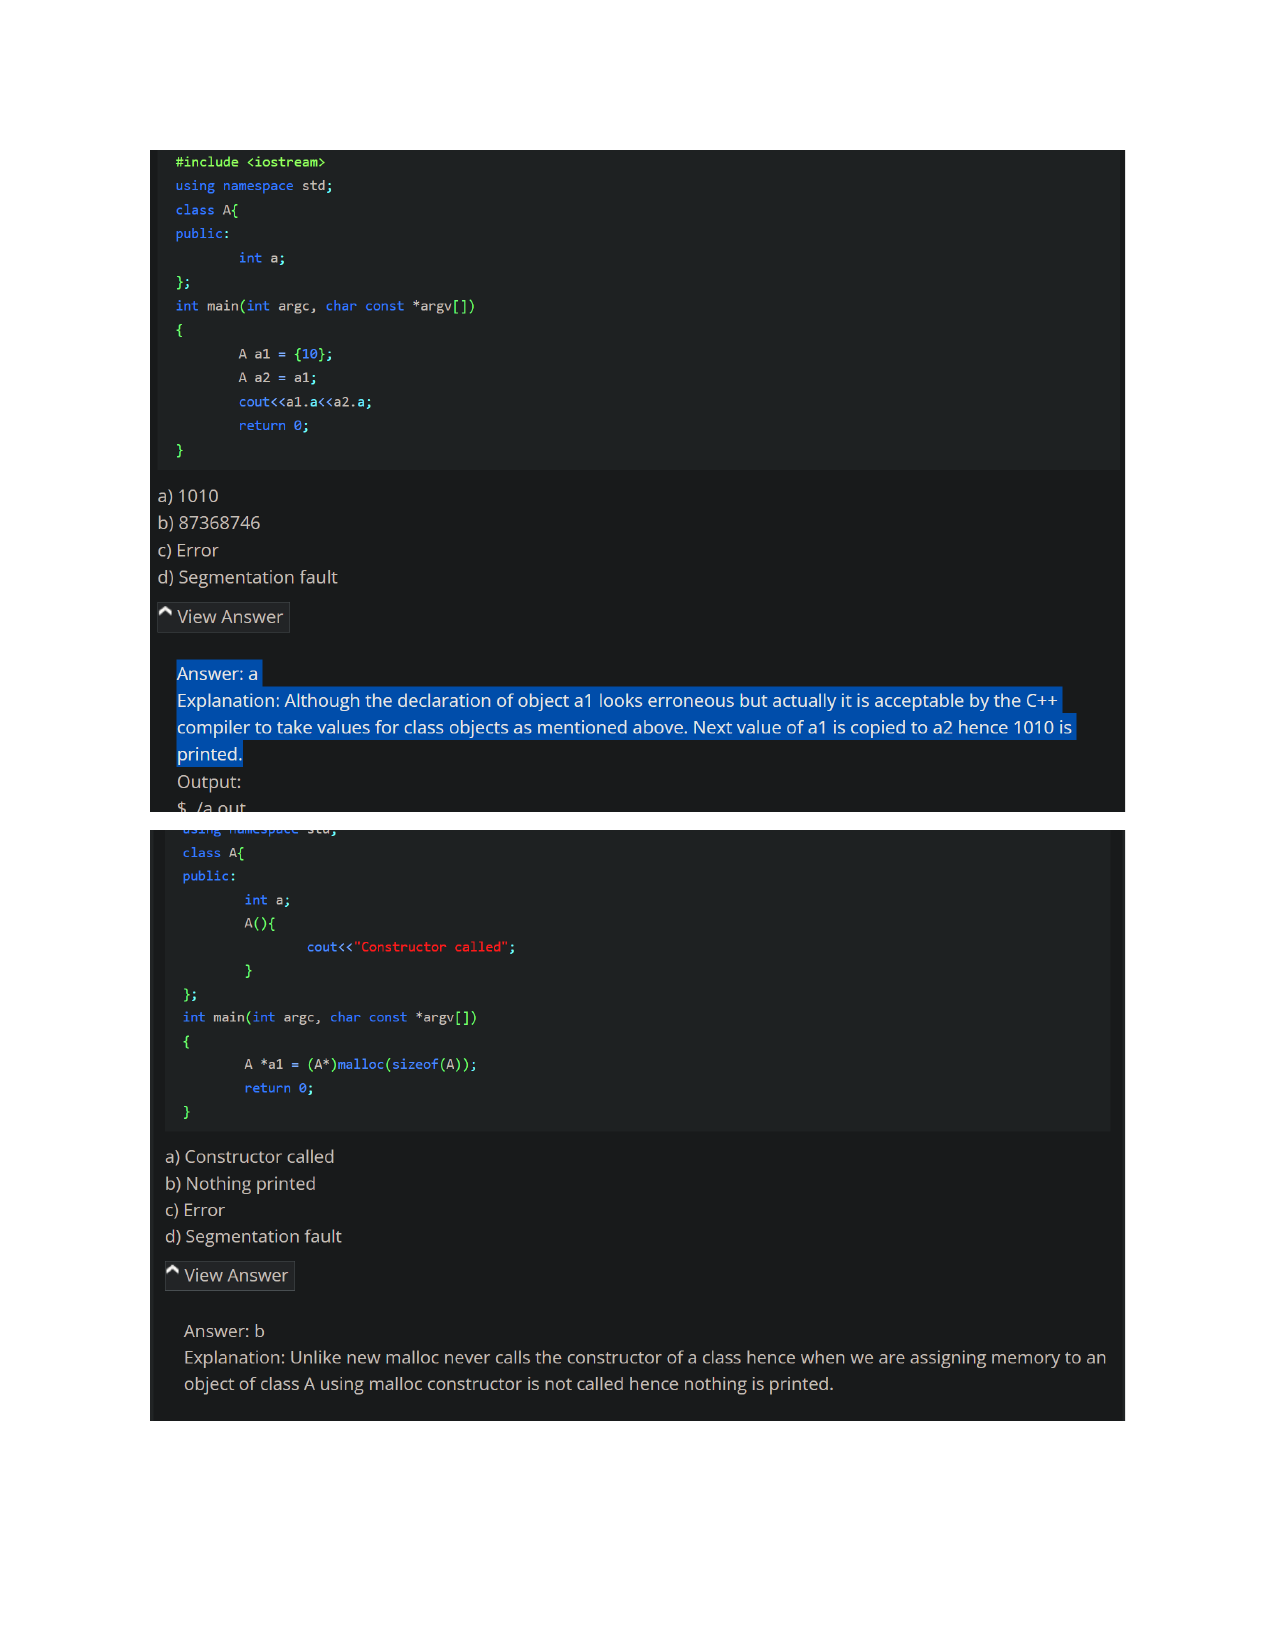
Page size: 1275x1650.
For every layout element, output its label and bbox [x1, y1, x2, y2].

picture [150, 830, 1125, 1421]
picture [150, 150, 1125, 812]
